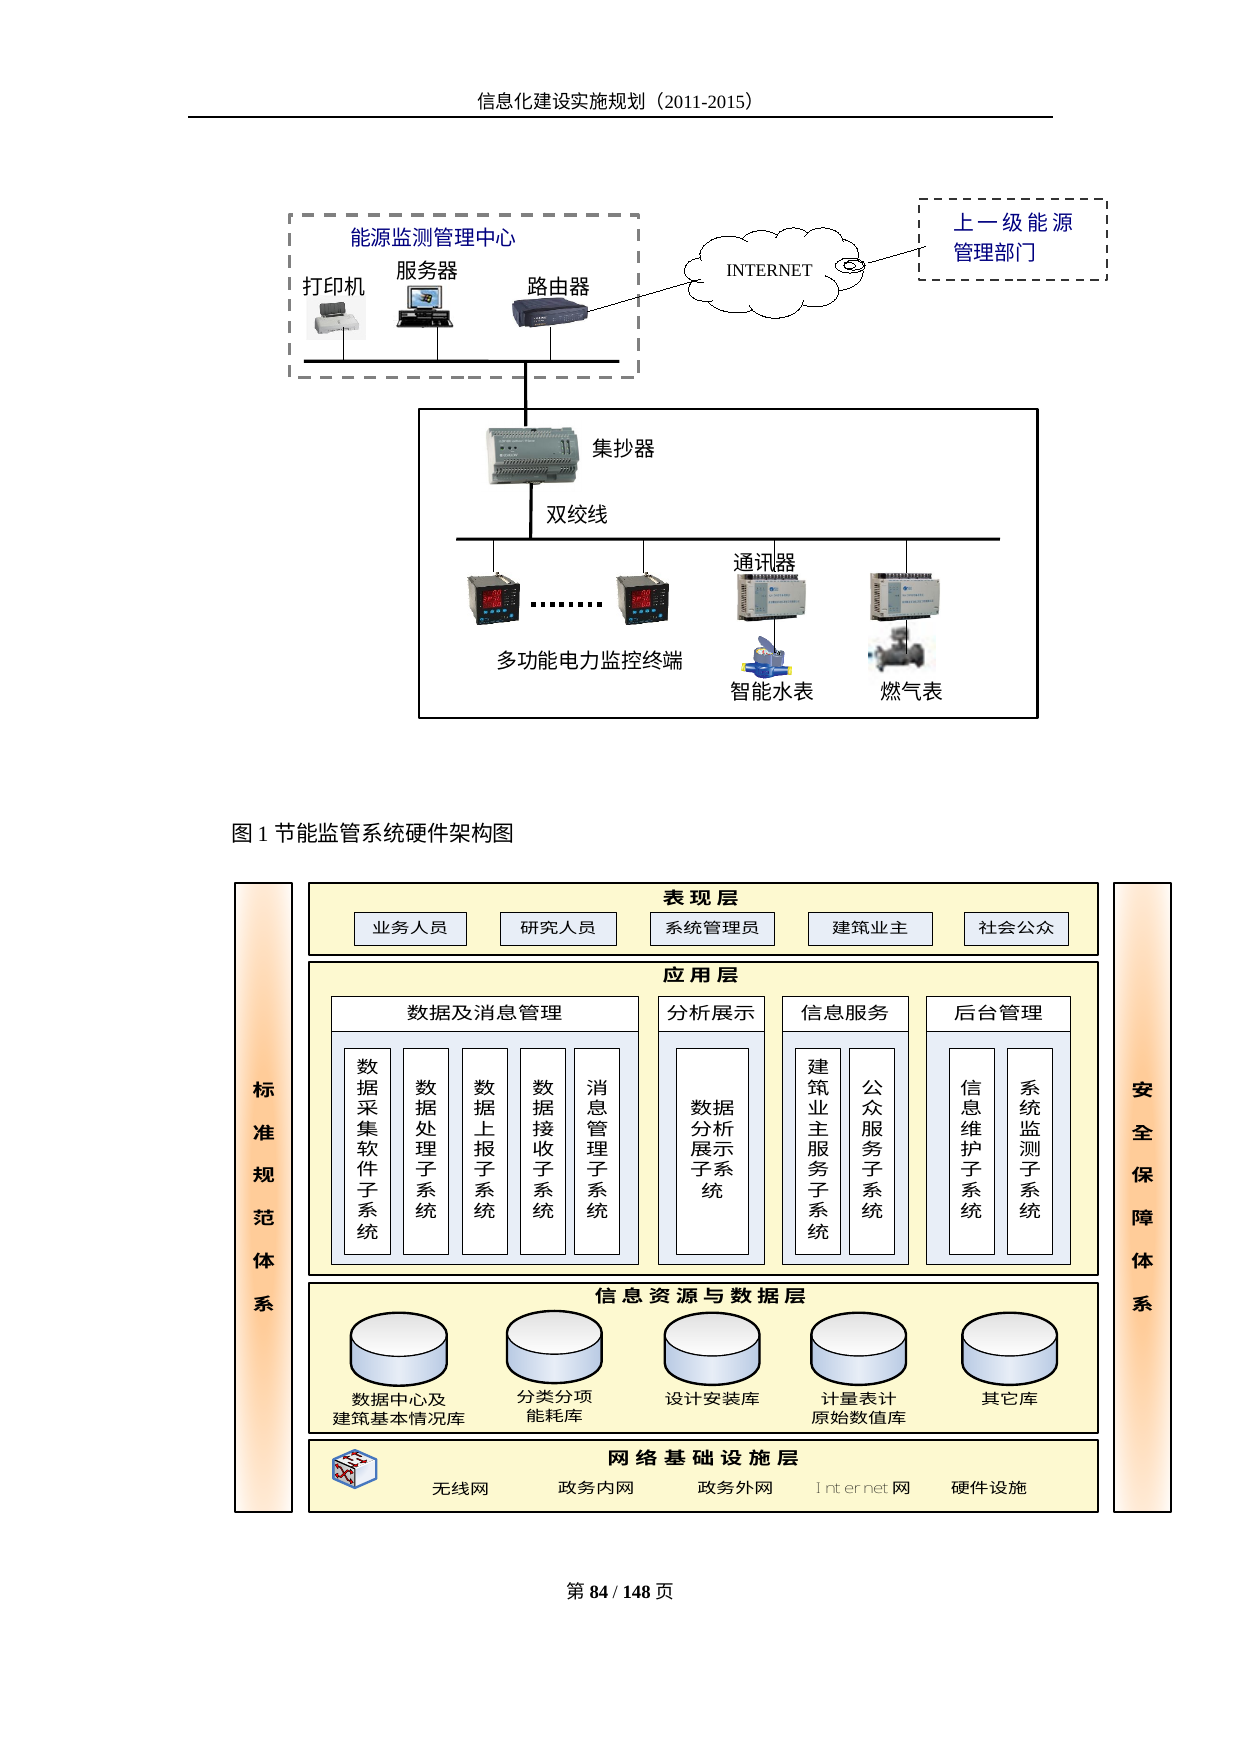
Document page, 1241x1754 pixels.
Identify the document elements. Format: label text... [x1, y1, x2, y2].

picture [467, 572, 520, 625]
picture [735, 572, 807, 622]
picture [481, 420, 582, 492]
picture [741, 636, 794, 685]
picture [616, 572, 669, 625]
picture [868, 571, 941, 686]
picture [393, 284, 454, 328]
picture [306, 295, 366, 340]
text 图1 节能监管系统硬件架构图 [187, 815, 1053, 848]
picture [512, 297, 588, 328]
